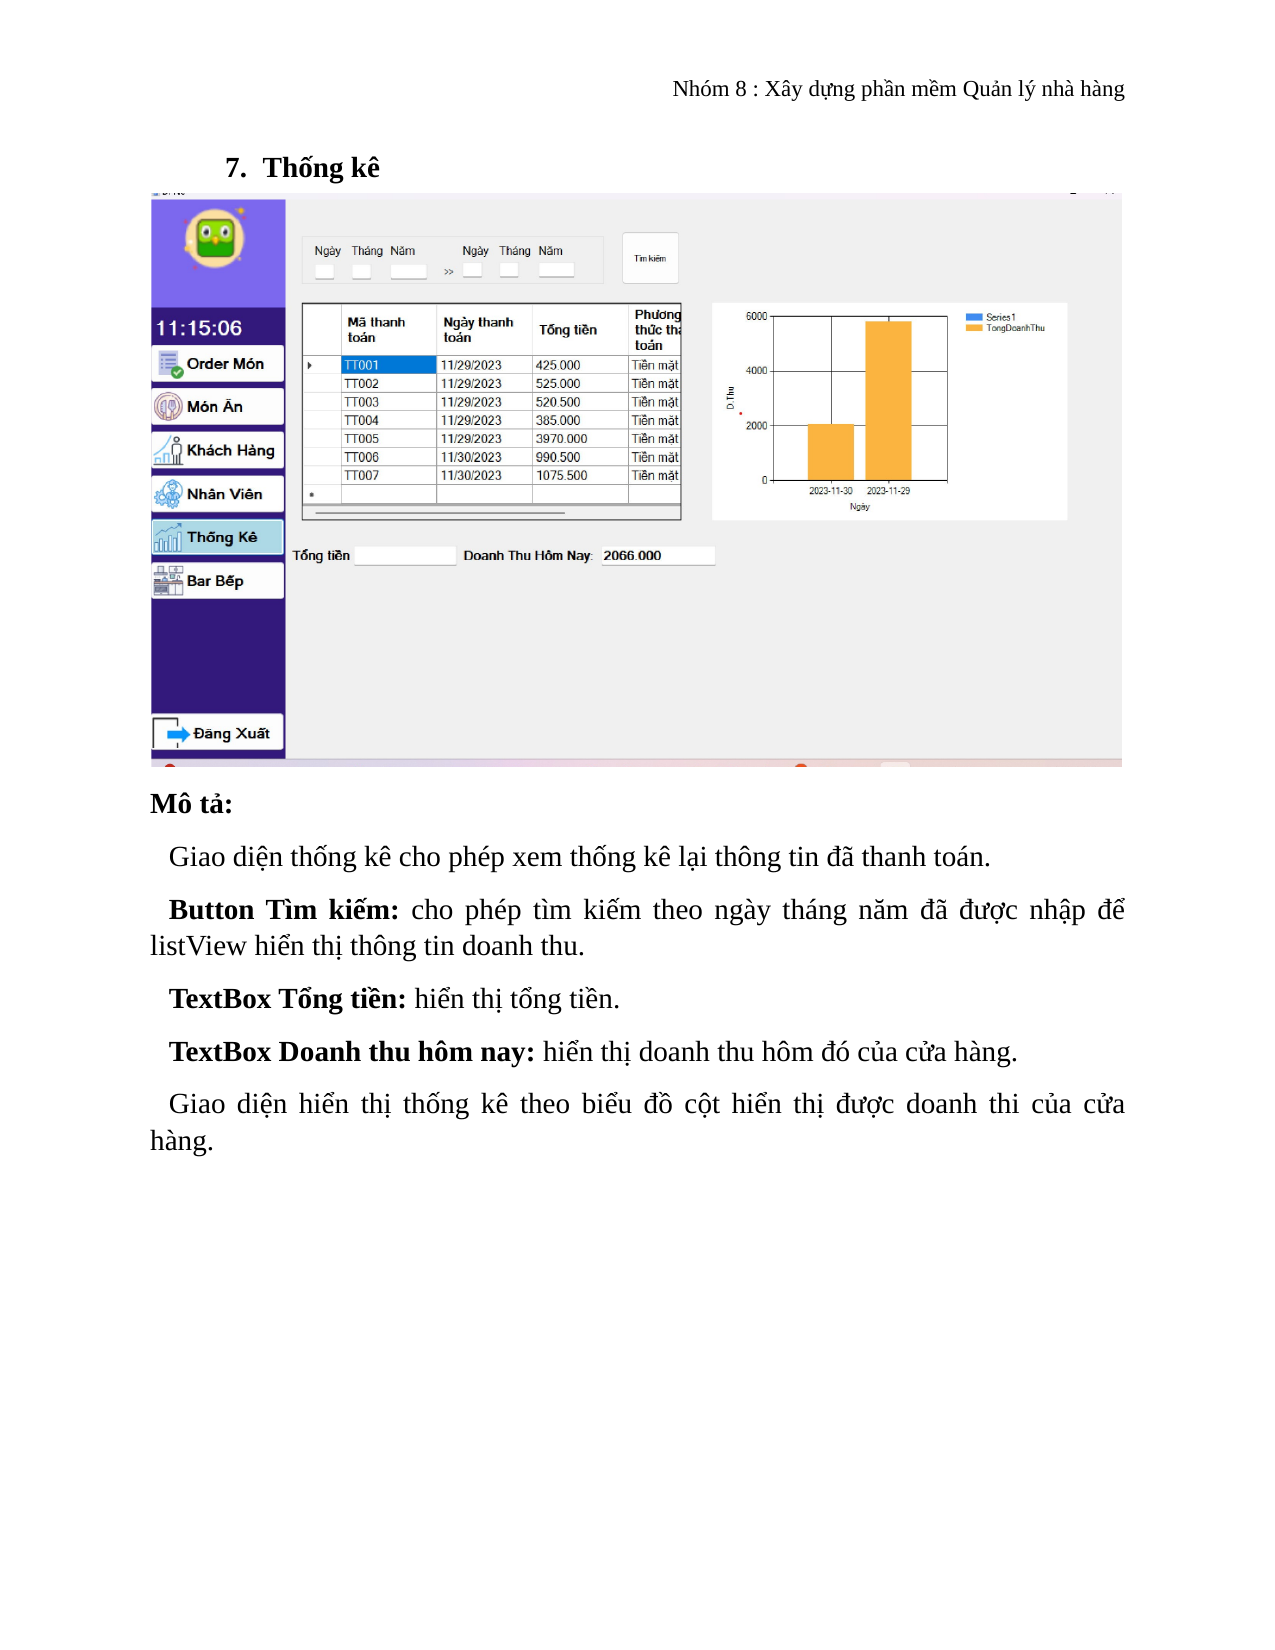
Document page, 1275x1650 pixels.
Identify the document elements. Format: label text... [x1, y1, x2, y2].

text Giao diện thống kê cho phép xem thống kê lại thông tin đã thanh toán. [150, 839, 1125, 873]
text Button Tìm kiếm: cho phép tìm kiếm theo ngày tháng năm đã được nhập để listView hiển thị thông tin doanh thu. [150, 892, 1125, 962]
picture [150, 193, 1122, 766]
list Thống kê [225, 150, 1125, 183]
text TextBox Doanh thu hôm nay: hiển thị doanh thu hôm đó của cửa hàng. [150, 1034, 1125, 1067]
text TextBox Tổng tiền: hiển thị tổng tiền. [150, 981, 1125, 1014]
text Giao diện hiển thị thống kê theo biểu đồ cột hiển thị được doanh thi của cửa hàng. [150, 1087, 1125, 1156]
